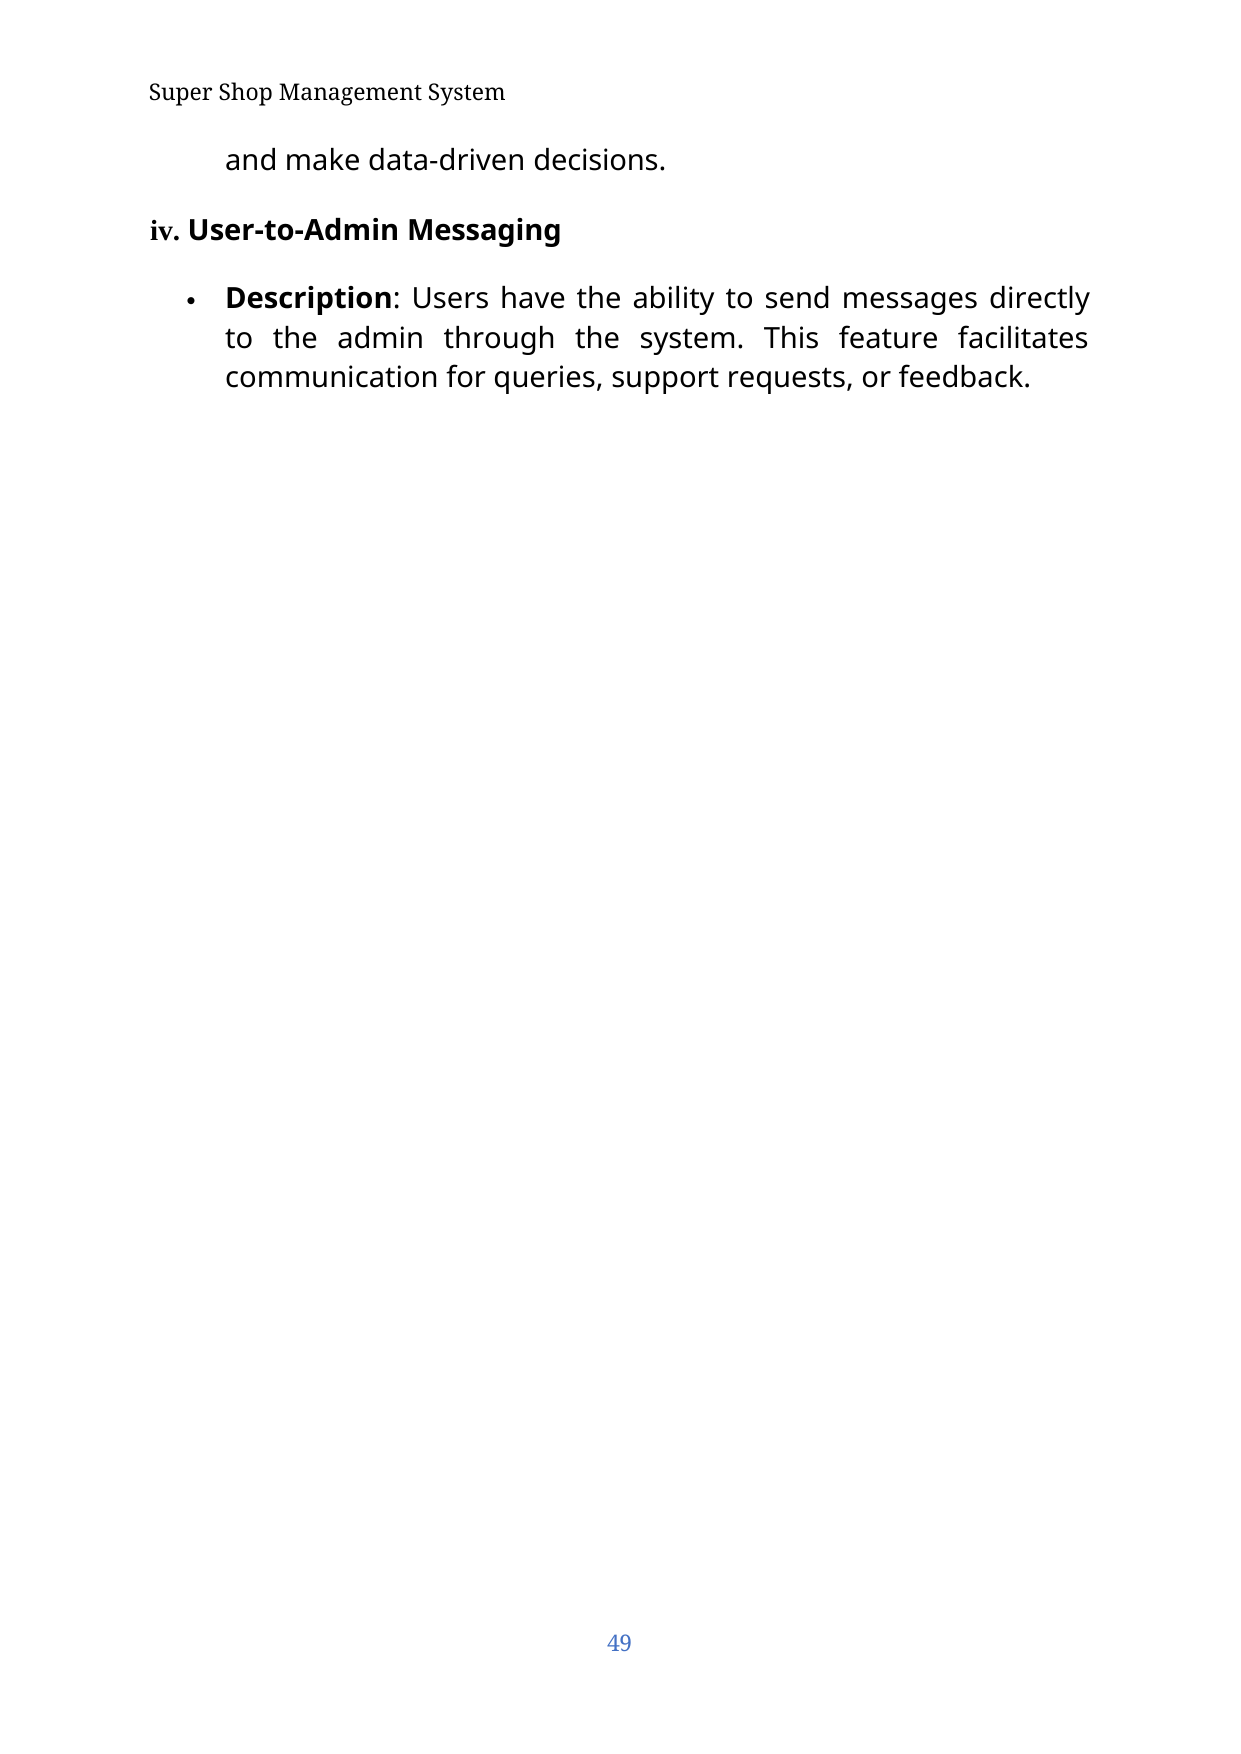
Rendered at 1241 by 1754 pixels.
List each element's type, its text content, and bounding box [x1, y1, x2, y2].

list User-to-Admin Messaging [150, 209, 1151, 248]
list Description: Users have the ability to send messages directly to the admin through the system. This feature facilitates communication for queries, support requests, or feedback. [187, 277, 1090, 396]
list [187, 139, 1091, 179]
